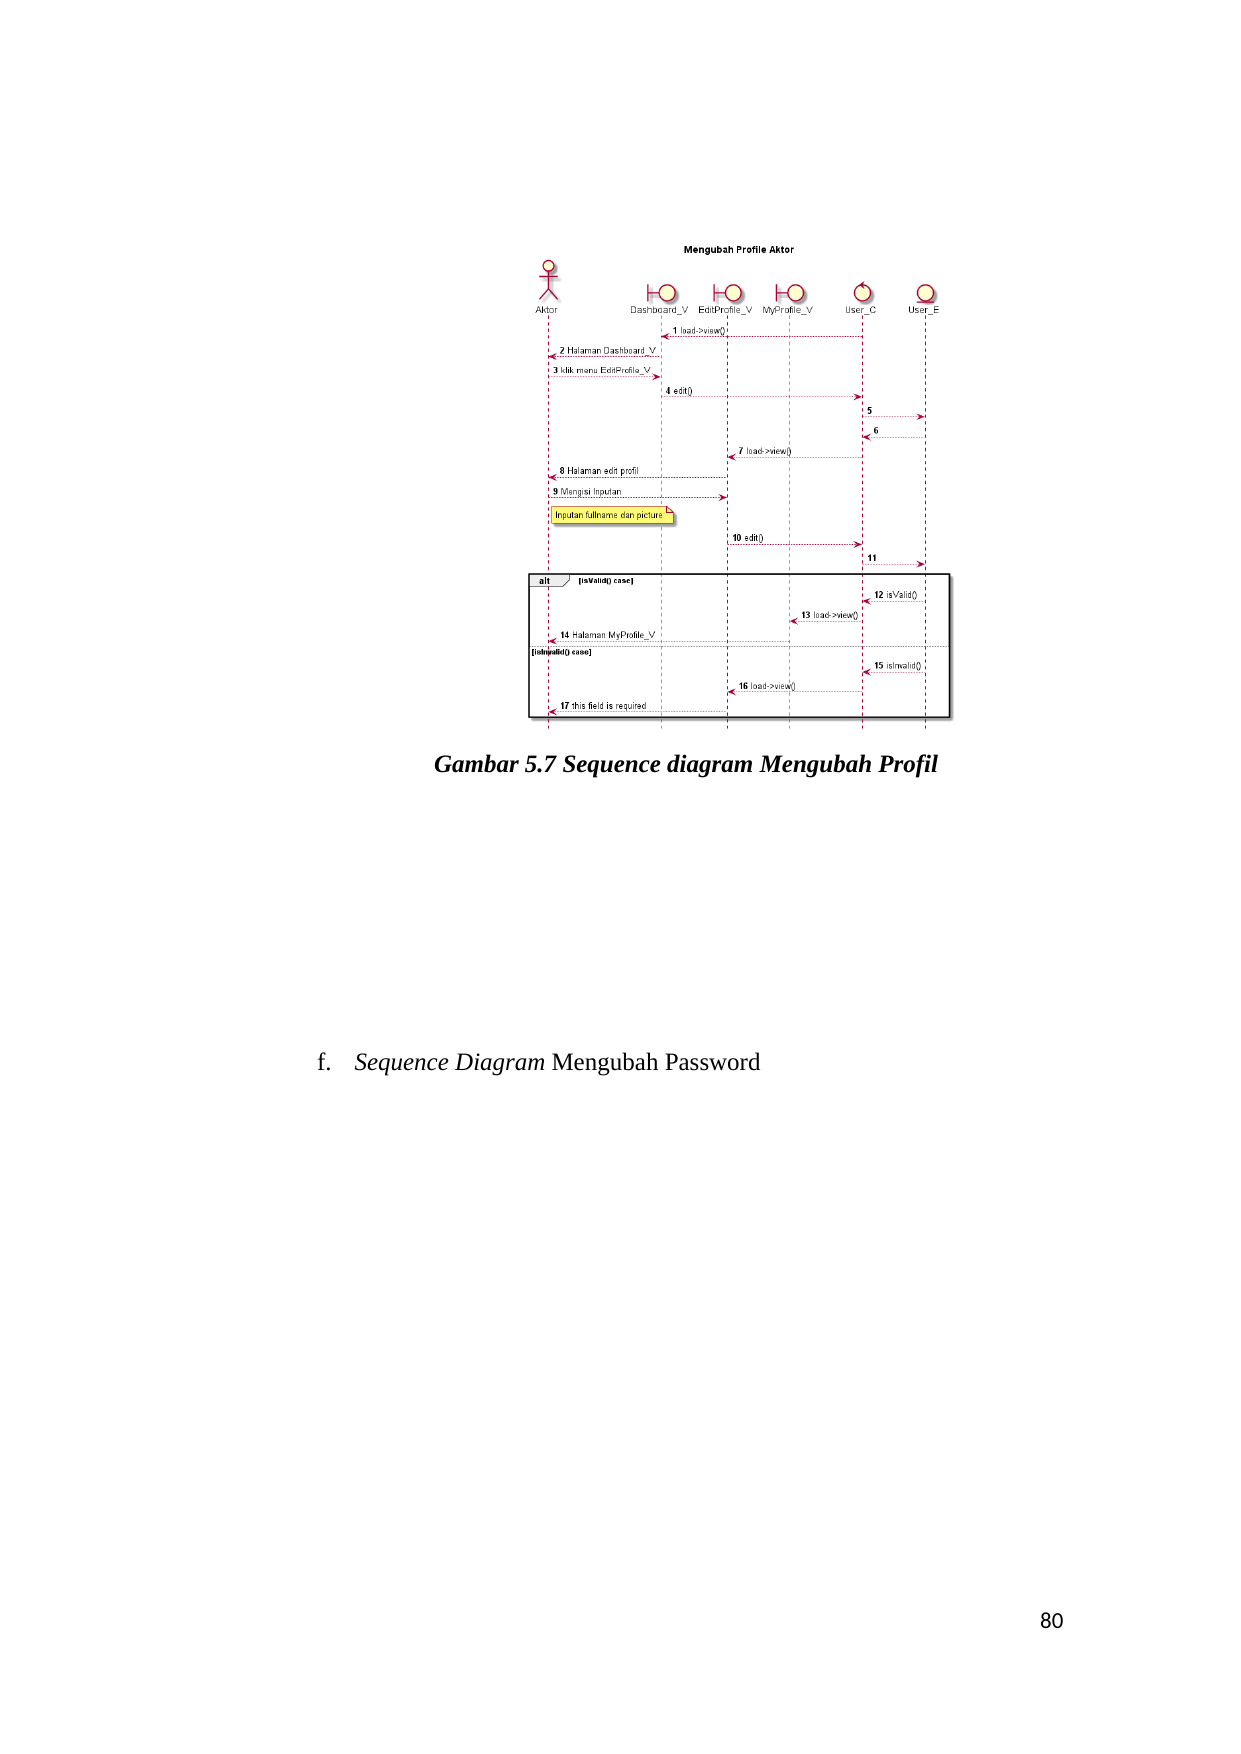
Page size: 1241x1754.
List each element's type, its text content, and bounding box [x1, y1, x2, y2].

text Gambar 5.7 Sequence diagram Mengubah Profil [311, 749, 1063, 777]
picture [520, 236, 956, 735]
list Sequence Diagram Mengubah Password [317, 1047, 1063, 1076]
